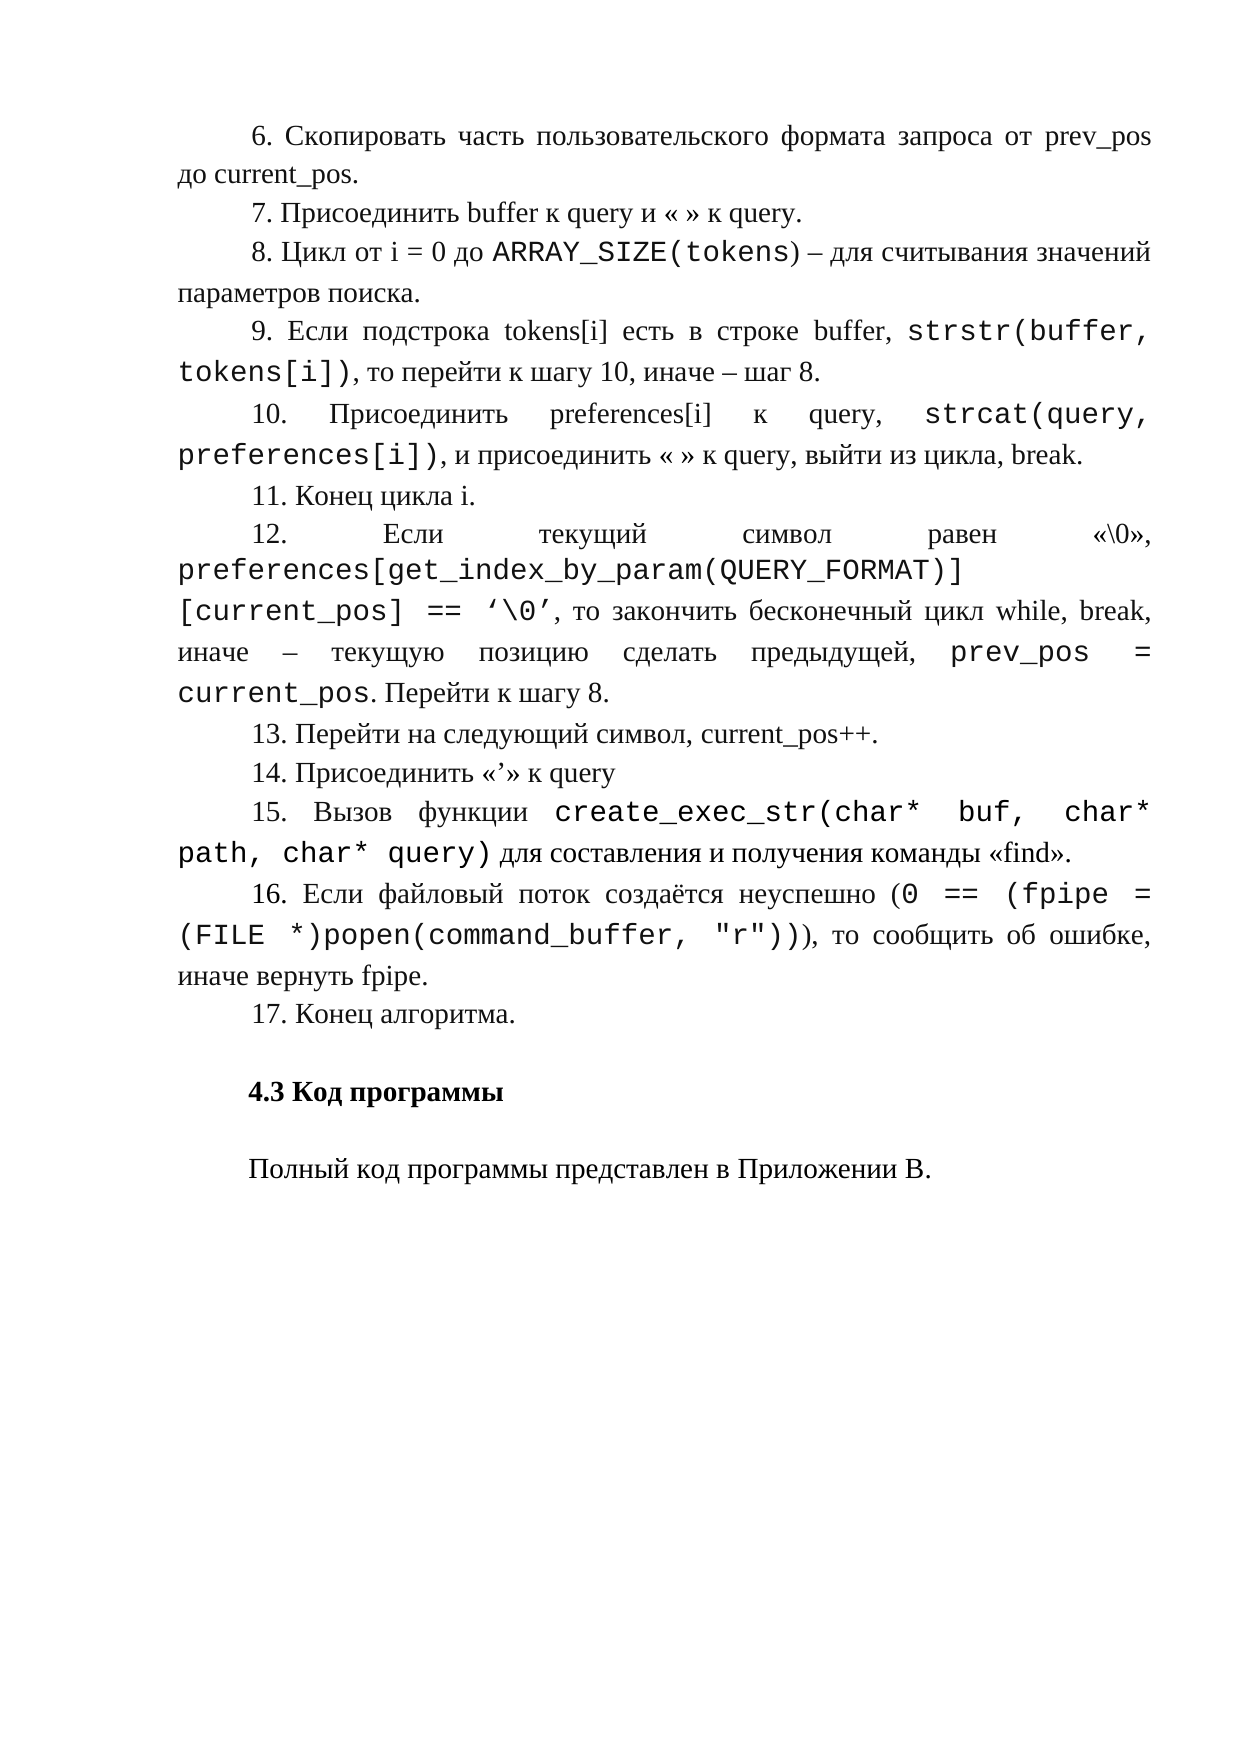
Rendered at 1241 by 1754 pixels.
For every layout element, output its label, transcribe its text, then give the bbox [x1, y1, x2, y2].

text 17. Конец алгоритма. [177, 997, 1152, 1030]
text 16. Eсли файловый поток создаётся неуспешно (0 == (fpipe = (FILE *)popen(command_buffer, "r"))), то сообщить об ошибке, иначе вернуть fpipe. [177, 876, 1152, 992]
text 10. Присоединить preferences[i] к query, strcat(query, preferences[i]), и присоединить « » к query, выйти из цикла, break. [177, 396, 1152, 473]
text 4.3 Код программы [211, 1074, 1152, 1107]
text 14. Присоединить «’» к query [177, 755, 1152, 789]
text 12. Если текущий символ равен «\0», preferences[get_index_by_param(QUERY_FORMAT)][current_pos] == ‘\0’, то закончить бесконечный цикл while, break, иначе – текущую позицию сделать предыдущей, prev_pos = current_pos. Перейти к шагу 8. [177, 517, 1152, 711]
text Полный код программы представлен в Приложении В. [177, 1151, 1152, 1184]
text 8. Цикл от i = 0 до ARRAY_SIZE(tokens) – для считывания значений параметров поиска. [177, 234, 1152, 308]
text 9. Если подстрока tokens[i] есть в строке buffer, strstr(buffer, tokens[i]), то перейти к шагу 10, иначе – шаг 8. [177, 313, 1152, 390]
text 15. Вызов функции create_exec_str(char* buf, char* path, char* query) для составления и получения команды «find». [177, 794, 1152, 871]
text 6. Скопировать часть пользовательского формата запроса от prev_pos до current_pos. [177, 118, 1152, 190]
text 11. Конец цикла i. [177, 478, 1152, 512]
text 7. Присоединить buffer к query и « » к query. [177, 195, 1152, 229]
text 13. Перейти на следующий символ, current_pos++. [177, 717, 1152, 750]
